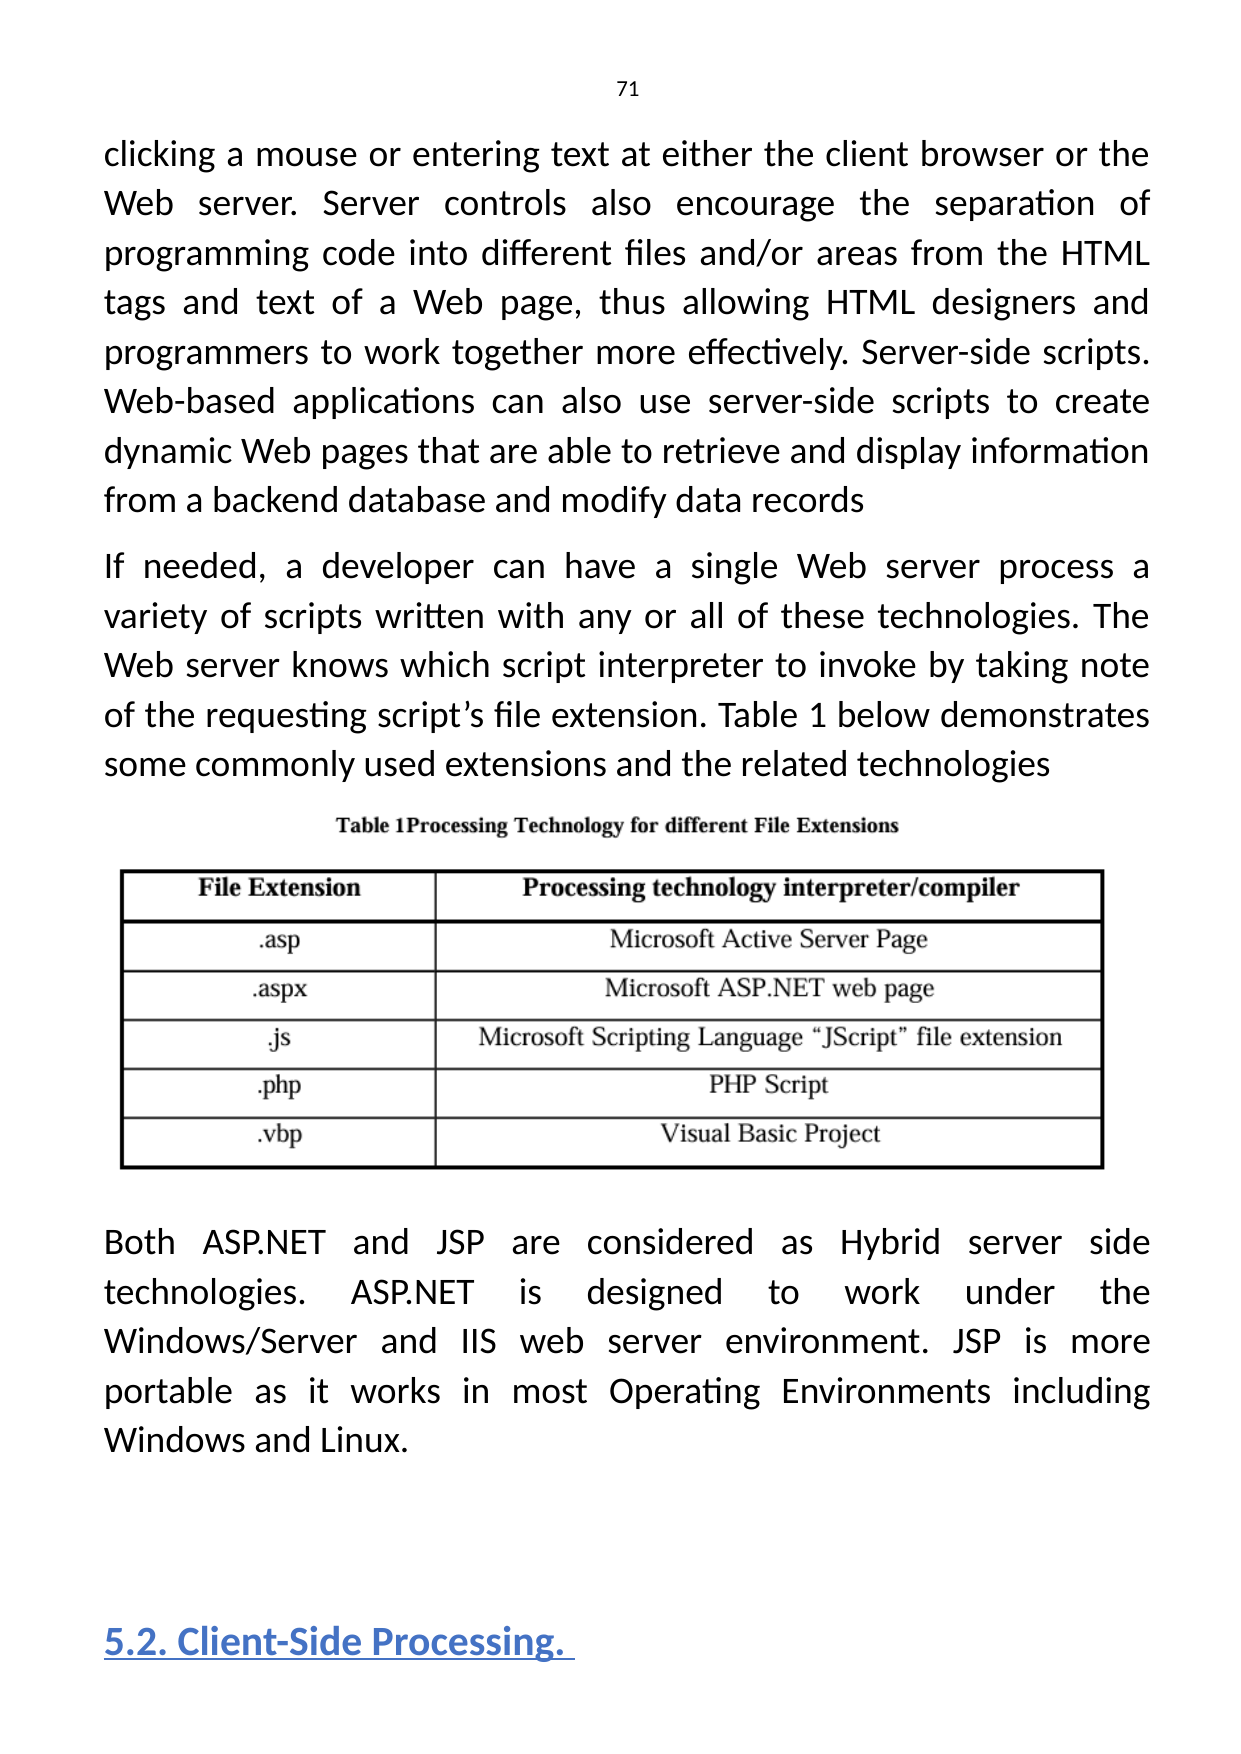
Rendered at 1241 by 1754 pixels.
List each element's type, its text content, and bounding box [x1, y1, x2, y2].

text Both ASP.NET and JSP are considered as Hybrid server side technologies. ASP.NET is designed to work under the Windows/Server and IIS web server environment. JSP is more portable as it works in most Operating Environments including Windows and Linux. [103, 1218, 1152, 1462]
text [103, 130, 1152, 522]
text If needed, a developer can have a single Web server process a variety of scripts written with any or all of these technologies. The Web server knows which script interpreter to invoke by taking note of the requesting script’s file extension. Table 1 below demonstrates some commonly used extensions and the related technologies [103, 542, 1152, 786]
picture [103, 806, 1152, 1200]
text 5.2. Client-Side Processing. [103, 1614, 1152, 1665]
